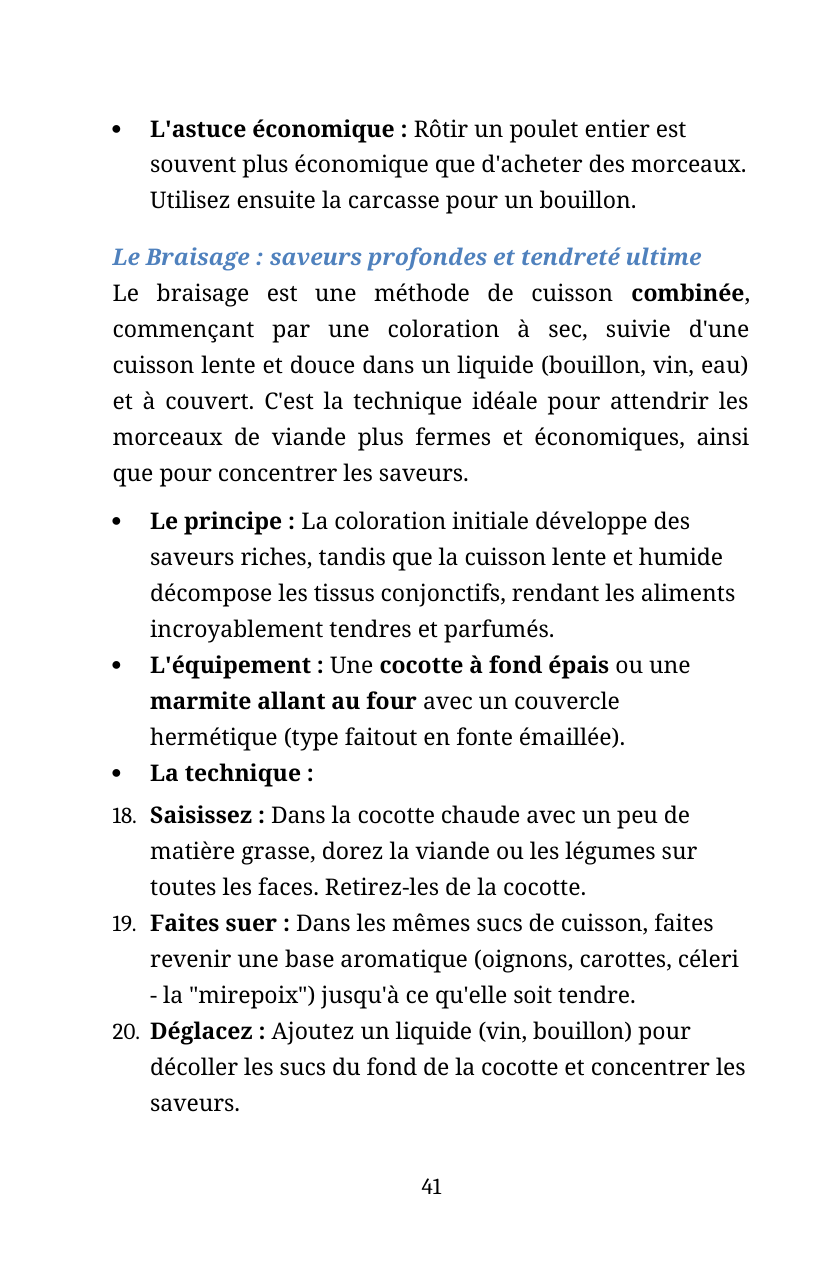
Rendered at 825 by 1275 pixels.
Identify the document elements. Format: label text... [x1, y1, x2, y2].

list Le principe : La coloration initiale développe des saveurs riches, tandis que la cuisson lente et humide décompose les tissus conjonctifs, rendant les aliments incroyablement tendres et parfumés. [112, 505, 750, 644]
list La technique : [112, 757, 750, 788]
list Saisissez : Dans la cocotte chaude avec un peu de matière grasse, dorez la viande ou les légumes sur toutes les faces. Retirez-les de la cocotte. [112, 799, 750, 902]
text Le braisage est une méthode de cuisson combinée, commençant par une coloration à sec, suivie d'une cuisson lente et douce dans un liquide (bouillon, vin, eau) et à couvert. C'est la technique idéale pour attendrir les morceaux de viande plus fermes et économiques, ainsi que pour concentrer les saveurs. [112, 277, 750, 488]
list Déglacez : Ajoutez un liquide (vin, bouillon) pour décoller les sucs du fond de la cocotte et concentrer les saveurs. [112, 1014, 750, 1118]
list Faites suer : Dans les mêmes sucs de cuisson, faites revenir une base aromatique (oignons, carottes, céleri - la "mirepoix") jusqu'à ce qu'elle soit tendre. [112, 907, 750, 1010]
list L'équipement : Une cocotte à fond épais ou une marmite allant au four avec un couvercle hermétique (type faitout en fonte émaillée). [112, 649, 750, 752]
list L'astuce économique : Rôtir un poulet entier est souvent plus économique que d'acheter des morceaux. Utilisez ensuite la carcasse pour un bouillon. [112, 112, 750, 216]
subtitle Le Braisage : saveurs profondes et tendreté ultime [112, 241, 750, 272]
